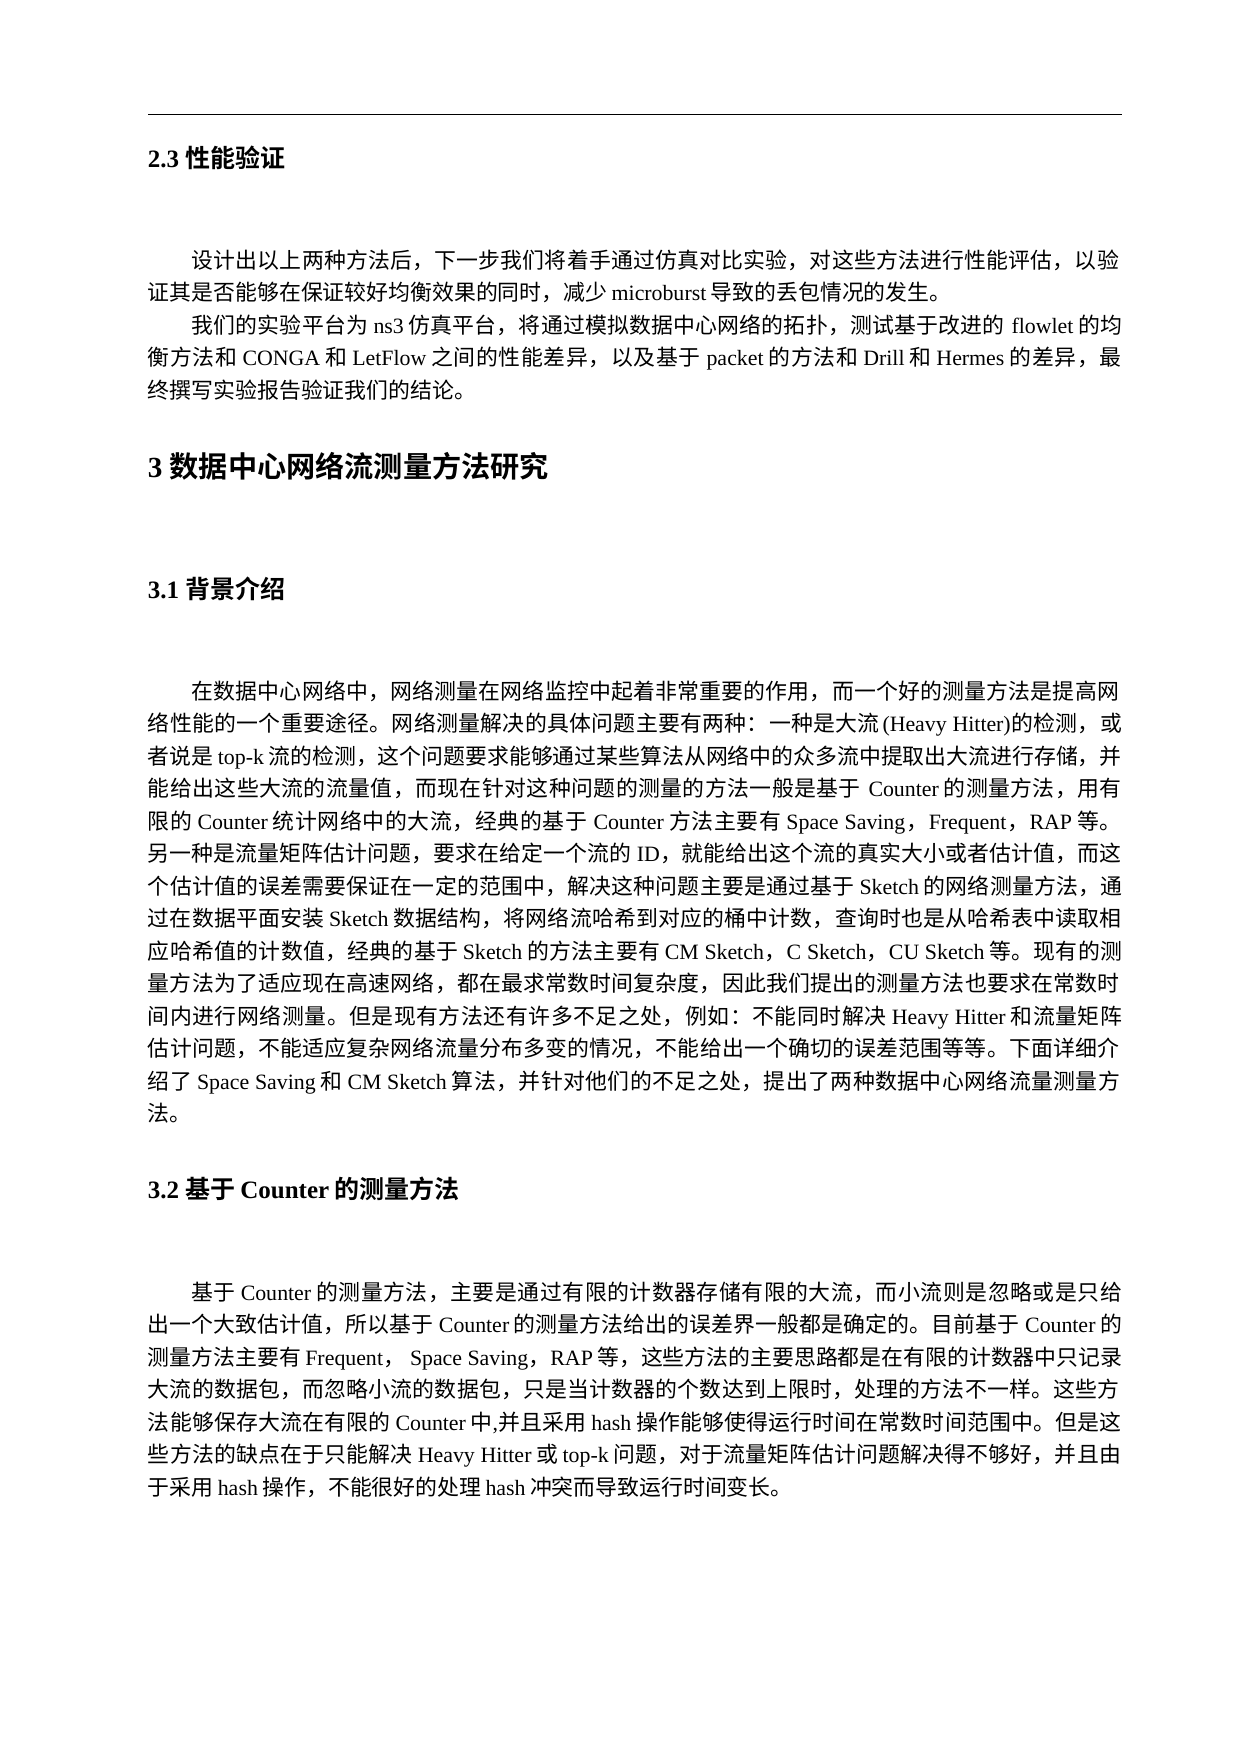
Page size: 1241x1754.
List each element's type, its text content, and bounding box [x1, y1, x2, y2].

subtitle 3.2 基于Counter的测量方法 [148, 1156, 1122, 1221]
subtitle 2.3 性能验证 [148, 124, 1122, 189]
text 设计出以上两种方法后，下一步我们将着手通过仿真对比实验，对这些方法进行性能评估，以验证其是否能够在保证较好均衡效果的同时，减少microburst导致的丢包情况的发生。 [148, 242, 1122, 307]
text 在数据中心网络中，网络测量在网络监控中起着非常重要的作用，而一个好的测量方法是提高网络性能的一个重要途径。网络测量解决的具体问题主要有两种：一种是大流(Heavy Hitter)的检测，或者说是top-k流的检测，这个问题要求能够通过某些算法从网络中的众多流中提取出大流进行存储，并能给出这些大流的流量值，而现在针对这种问题的测量的方法一般是基于Counter的测量方法，用有限的Counter统计网络中的大流，经典的基于Counter方法主要有Space Saving，Frequent，RAP等。另一种是流量矩阵估计问题，要求在给定一个流的ID，就能给出这个流的真实大小或者估计值，而这个估计值的误差需要保证在一定的范围中，解决这种问题主要是通过基于Sketch的网络测量方法，通过在数据平面安装Sketch数据结构，将网络流哈希到对应的桶中计数，查询时也是从哈希表中读取相应哈希值的计数值，经典的基于Sketch的方法主要有CM Sketch，C Sketch，CU Sketch等。现有的测量方法为了适应现在高速网络，都在最求常数时间复杂度，因此我们提出的测量方法也要求在常数时间内进行网络测量。但是现有方法还有许多不足之处，例如：不能同时解决Heavy Hitter和流量矩阵估计问题，不能适应复杂网络流量分布多变的情况，不能给出一个确切的误差范围等等。下面详细介绍了Space Saving和CM Sketch算法，并针对他们的不足之处，提出了两种数据中心网络流量测量方法。 [148, 673, 1122, 1128]
subtitle 3 数据中心网络流测量方法研究 [148, 432, 1122, 497]
text 我们的实验平台为ns3仿真平台，将通过模拟数据中心网络的拓扑，测试基于改进的flowlet的均衡方法和CONGA和LetFlow之间的性能差异，以及基于packet的方法和Drill和Hermes的差异，最终撰写实验报告验证我们的结论。 [148, 307, 1122, 405]
text 基于Counter的测量方法，主要是通过有限的计数器存储有限的大流，而小流则是忽略或是只给出一个大致估计值，所以基于Counter的测量方法给出的误差界一般都是确定的。目前基于Counter的测量方法主要有Frequent， Space Saving，RAP等，这些方法的主要思路都是在有限的计数器中只记录大流的数据包，而忽略小流的数据包，只是当计数器的个数达到上限时，处理的方法不一样。这些方法能够保存大流在有限的Counter中,并且采用hash操作能够使得运行时间在常数时间范围中。但是这些方法的缺点在于只能解决Heavy Hitter或top-k问题，对于流量矩阵估计问题解决得不够好，并且由于采用hash操作，不能很好的处理hash冲突而导致运行时间变长。 [148, 1274, 1122, 1502]
subtitle 3.1 背景介绍 [148, 555, 1122, 620]
